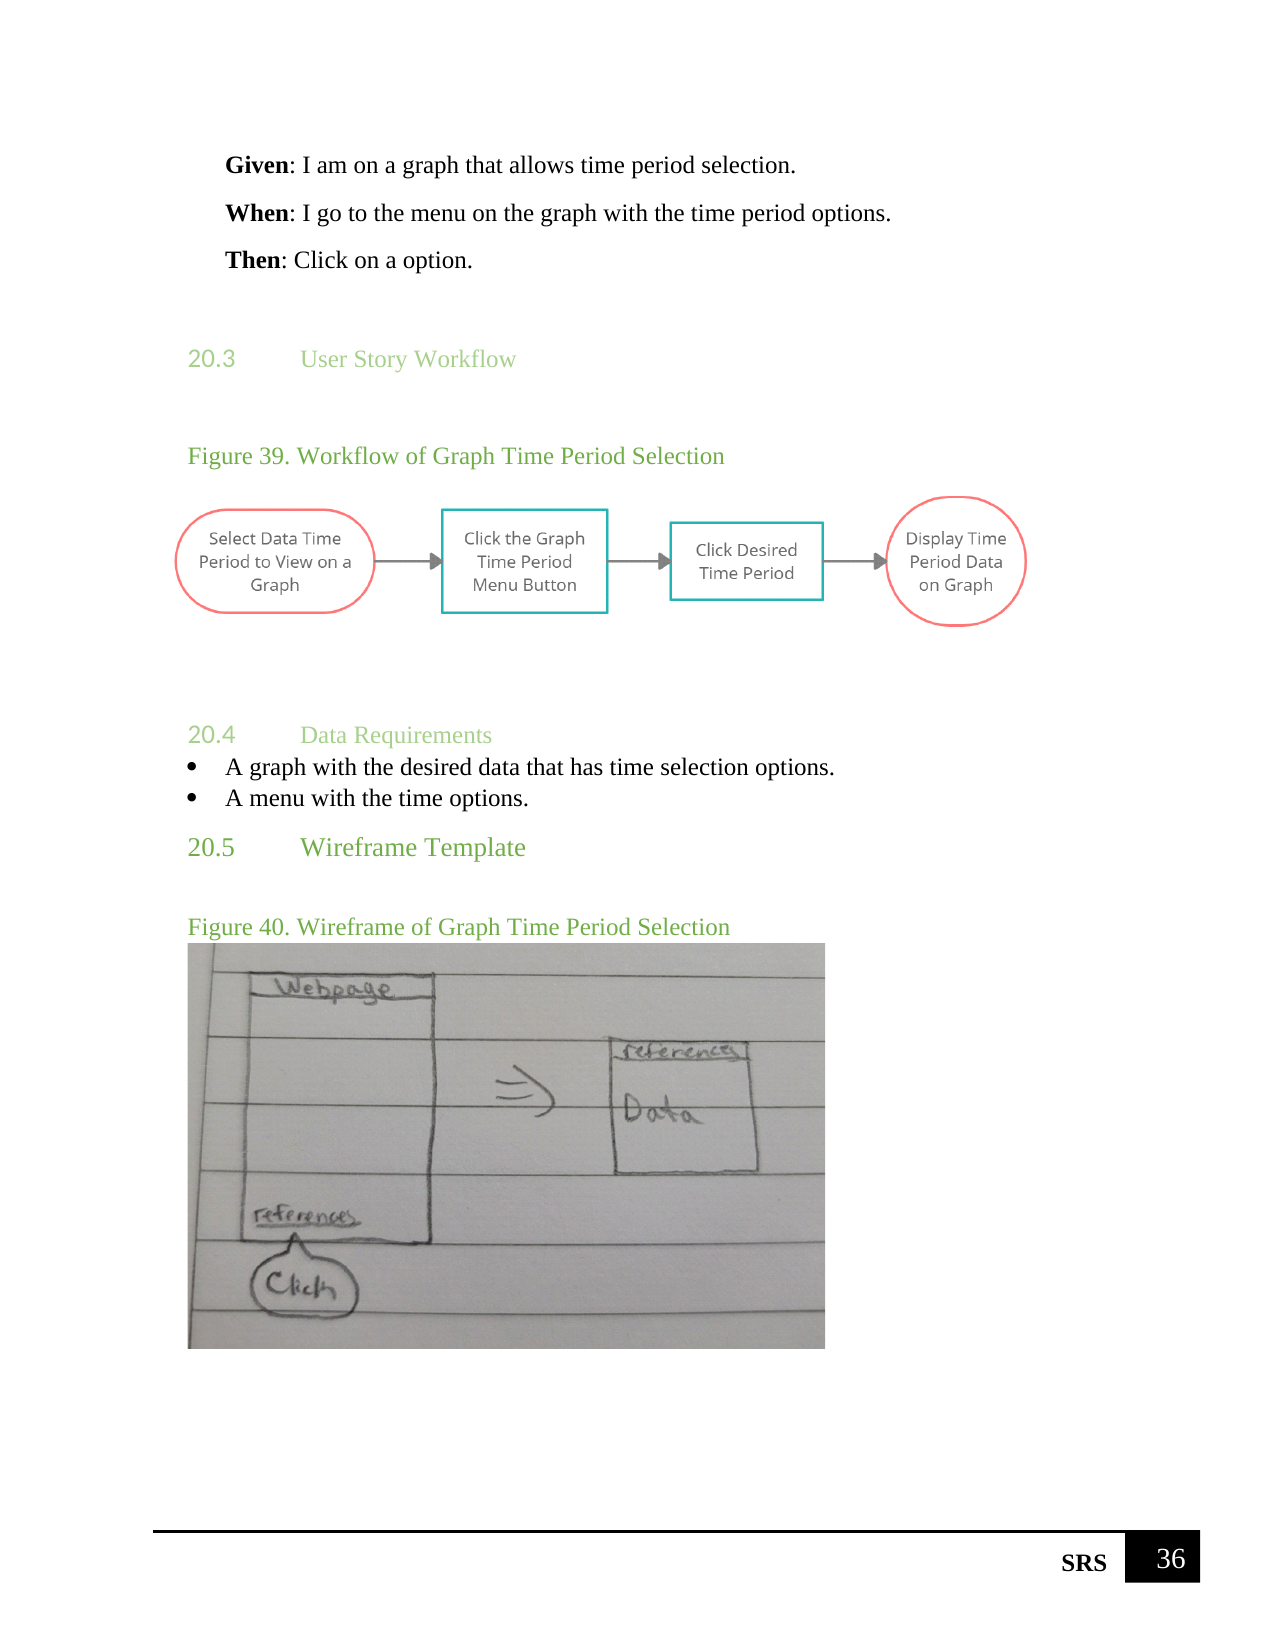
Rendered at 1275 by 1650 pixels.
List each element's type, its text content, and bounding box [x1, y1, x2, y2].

subtitle Figure 40. Wireframe of Graph Time Period Selection [150, 912, 1125, 941]
list A graph with the desired data that has time selection options. [187, 752, 1125, 781]
list A menu with the time options. [187, 783, 1125, 812]
text Given: I am on a graph that allows time period selection. [225, 150, 1125, 179]
text Then: Click on a option. [150, 245, 1125, 274]
list Data Requirements [187, 717, 1125, 750]
subtitle Figure 39. Workflow of Graph Time Period Selection [150, 441, 1125, 469]
picture [187, 943, 826, 1349]
picture [150, 471, 1050, 651]
list User Story Workflow [187, 341, 1125, 374]
subtitle Wireframe Template [187, 831, 1125, 862]
text When: I go to the menu on the graph with the time period options. [150, 198, 1125, 226]
